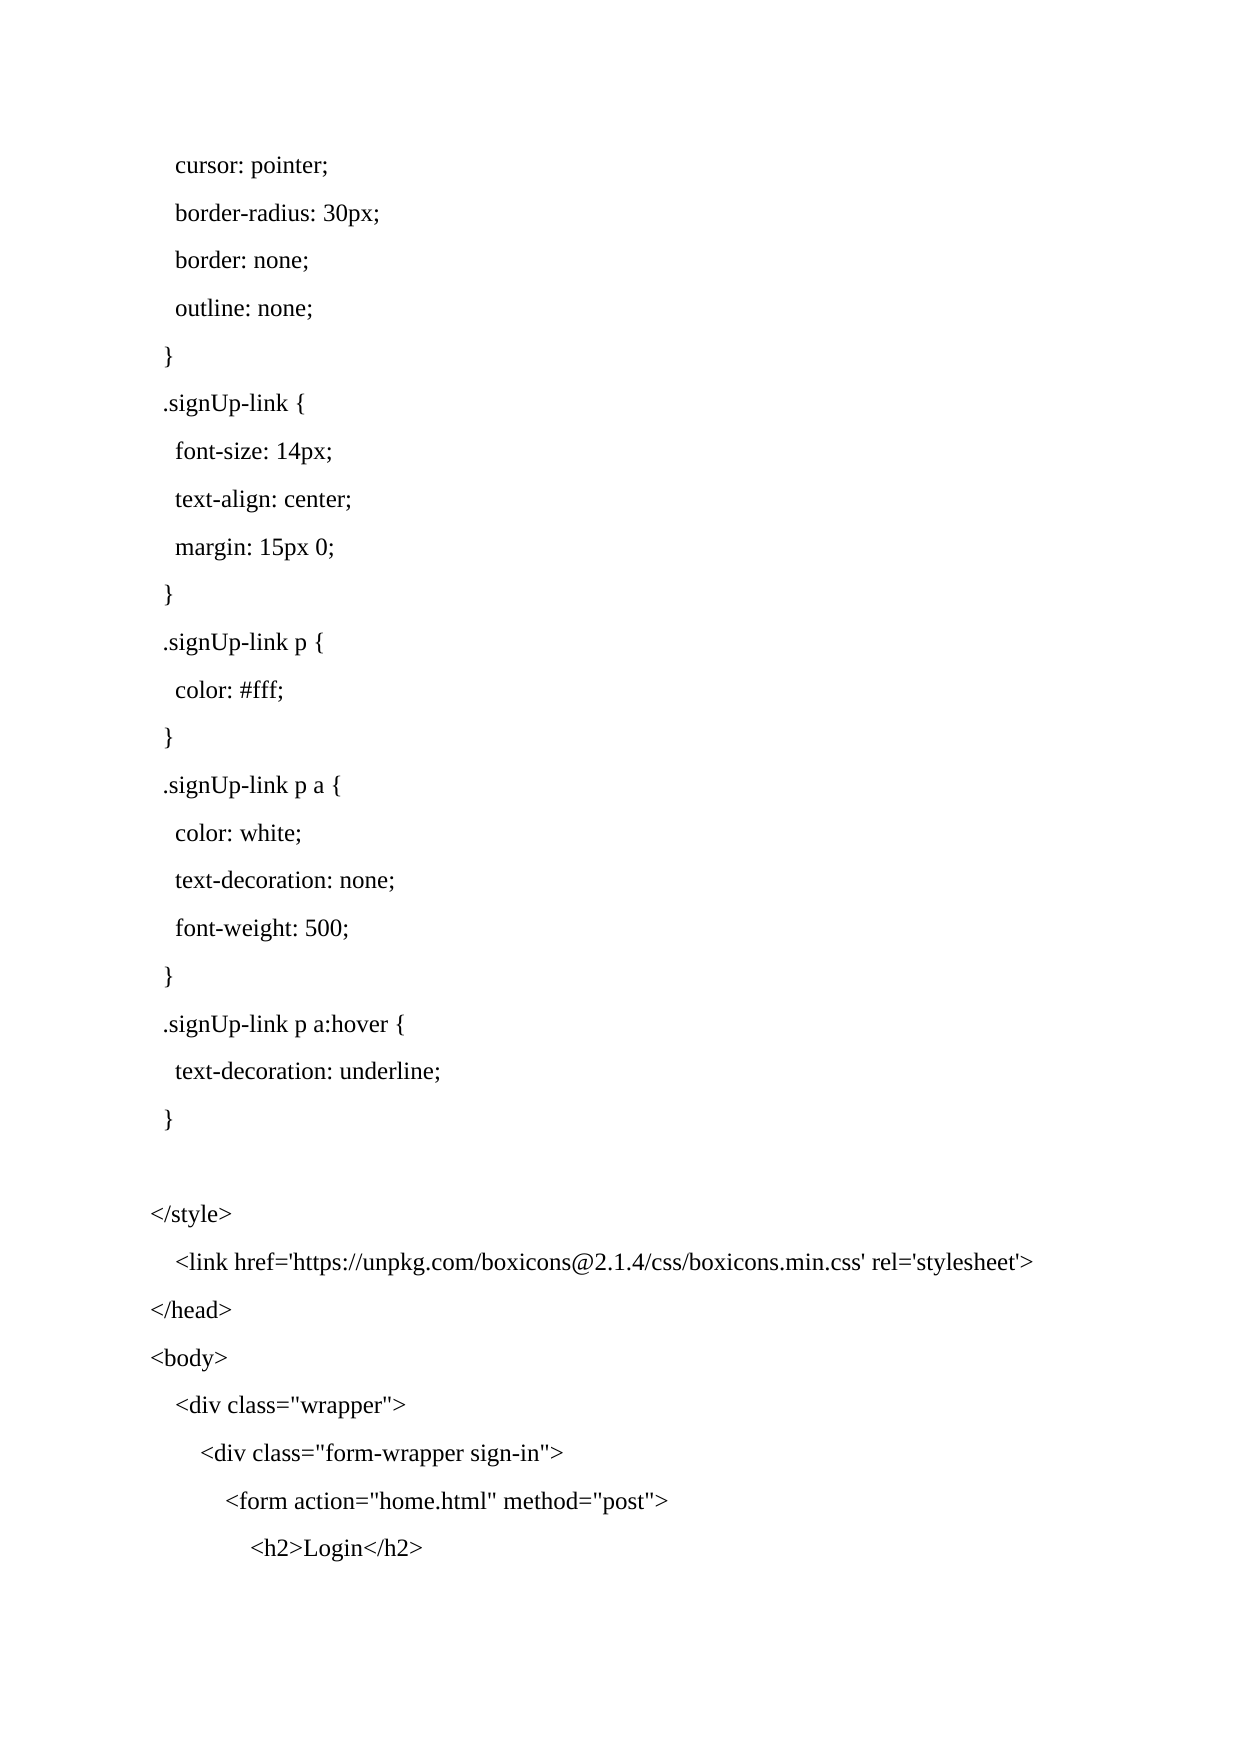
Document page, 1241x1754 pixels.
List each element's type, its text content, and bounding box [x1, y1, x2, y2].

text } [150, 1104, 1090, 1133]
text margin: 15px 0; [150, 532, 1090, 560]
text } [150, 961, 1090, 990]
text border: none; [150, 245, 1090, 274]
text border-radius: 30px; [150, 198, 1090, 226]
text <div class="form-wrapper sign-in"> [150, 1438, 1090, 1467]
text </style> [150, 1199, 1090, 1228]
text .signUp-link { [150, 388, 1090, 417]
text color: #fff; [150, 675, 1090, 703]
text <form action="home.html" method="post"> [150, 1486, 1090, 1514]
text .signUp-link p a { [150, 770, 1090, 799]
text } [150, 579, 1090, 608]
text cursor: pointer; [150, 150, 1090, 179]
text text-align: center; [150, 484, 1090, 513]
text .signUp-link p a:hover { [150, 1009, 1090, 1037]
text } [150, 722, 1090, 751]
text </head> [150, 1295, 1090, 1324]
text font-weight: 500; [150, 913, 1090, 942]
text <link href='https://unpkg.com/boxicons@2.1.4/css/boxicons.min.css' rel='stylesheet'> [150, 1247, 1090, 1276]
text } [150, 341, 1090, 369]
text font-size: 14px; [150, 436, 1090, 465]
text <h2>Login</h2> [150, 1533, 1090, 1562]
text color: white; [150, 818, 1090, 847]
text .signUp-link p { [150, 627, 1090, 656]
text <div class="wrapper"> [150, 1390, 1090, 1419]
text outline: none; [150, 293, 1090, 322]
text text-decoration: none; [150, 866, 1090, 894]
text text-decoration: underline; [150, 1056, 1090, 1085]
text <body> [150, 1343, 1090, 1371]
